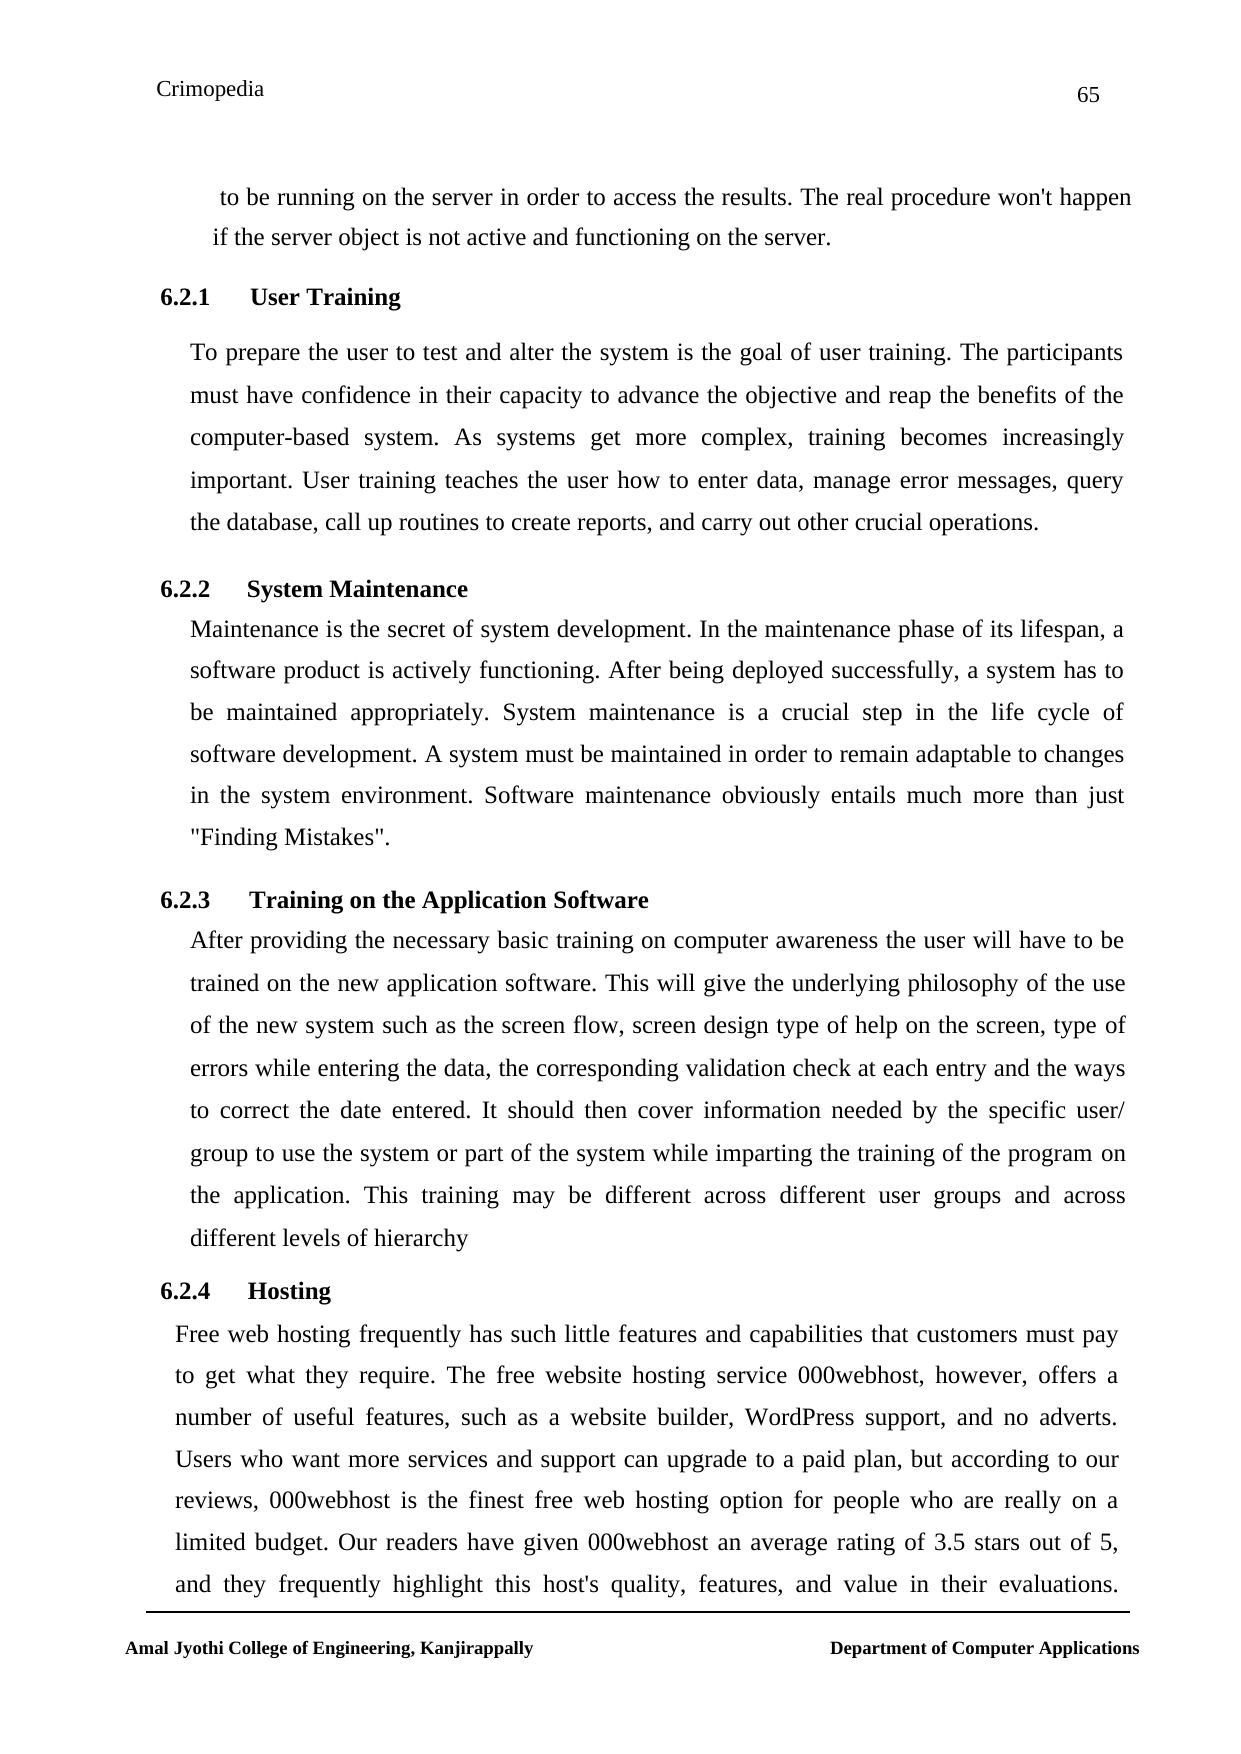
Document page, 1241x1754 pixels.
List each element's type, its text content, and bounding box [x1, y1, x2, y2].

text To prepare the user to test and alter the system is the goal of user training. The participants must have confidence in their capacity to advance the objective and reap the benefits of the computer-based system. As systems get more complex, training becomes increasingly important. User training teaches the user how to enter data, manage error messages, query the database, call up routines to create reports, and carry out other crucial operations. [190, 337, 1126, 536]
subtitle Training on the Application Software [160, 885, 1044, 914]
subtitle User Training [160, 282, 1044, 311]
text Maintenance is the secret of system development. In the maintenance phase of its lifespan, a software product is actively functioning. After being deployed successfully, a system has to be maintained appropriately. System maintenance is a crucial step in the life cycle of software development. A system must be maintained in order to remain adaptable to changes in the system environment. Software maintenance obviously entails much more than just "Finding Mistakes". [190, 614, 1126, 851]
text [175, 1319, 1119, 1598]
text to be running on the server in order to access the results. The real procedure won't happen if the server object is not active and functioning on the server. [212, 182, 1133, 251]
text After providing the necessary basic training on computer awareness the user will have to be trained on the new application software. This will give the underlying philosophy of the use of the new system such as the screen flow, screen design type of help on the screen, type of errors while entering the data, the corresponding validation check at each entry and the ways to correct the date entered. It should then cover information needed by the specific user/ group to use the system or part of the system while imparting the training of the program on the application. This training may be different across different user groups and across different levels of hierarchy [190, 925, 1126, 1251]
subtitle System Maintenance [160, 574, 1044, 602]
text 6.2.4 Hosting [160, 1276, 1126, 1305]
